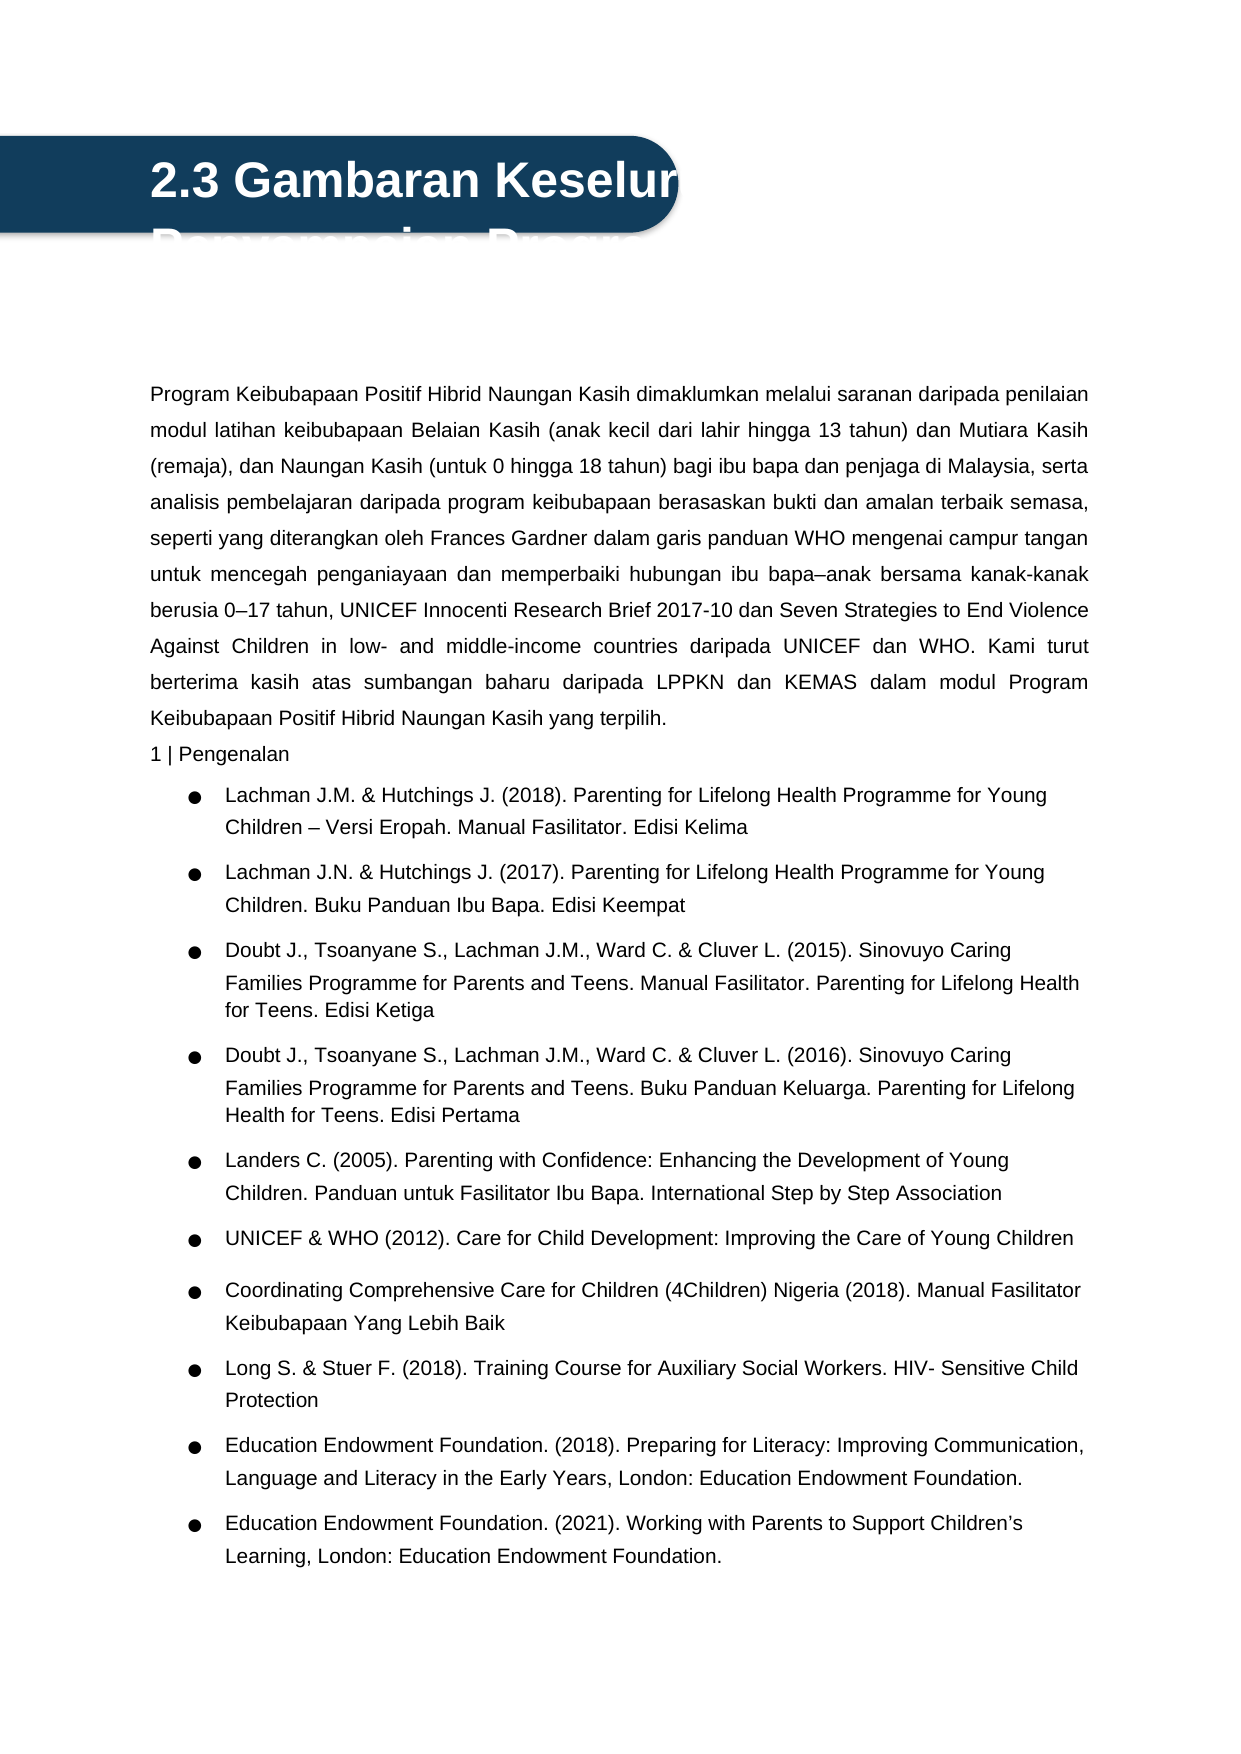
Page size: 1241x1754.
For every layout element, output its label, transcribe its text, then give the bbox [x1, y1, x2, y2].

list Education Endowment Foundation. (2021). Working with Parents to Support Children’s Learning, London: Education Endowment Foundation. [187, 1506, 1090, 1567]
list Lachman J.M. & Hutchings J. (2018). Parenting for Lifelong Health Programme for Young Children – Versi Eropah. Manual Fasilitator. Edisi Kelima [187, 777, 1090, 839]
list Doubt J., Tsoanyane S., Lachman J.M., Ward C. & Cluver L. (2016). Sinovuyo Caring Families Programme for Parents and Teens. Buku Panduan Keluarga. Parenting for Lifelong Health for Teens. Edisi Pertama [187, 1038, 1090, 1127]
text Program Keibubapaan Positif Hibrid Naungan Kasih dimaklumkan melalui saranan daripada penilaian modul latihan keibubapaan Belaian Kasih (anak kecil dari lahir hingga 13 tahun) dan Mutiara Kasih (remaja), dan Naungan Kasih (untuk 0 hingga 18 tahun) bagi ibu bapa dan penjaga di Malaysia, serta analisis pembelajaran daripada program keibubapaan berasaskan bukti dan amalan terbaik semasa, seperti yang diterangkan oleh Frances Gardner dalam garis panduan WHO mengenai campur tangan untuk mencegah penganiayaan dan memperbaiki hubungan ibu bapa–anak bersama kanak-kanak berusia 0–17 tahun, UNICEF Innocenti Research Brief 2017-10 dan Seven Strategies to End Violence Against Children in low- and middle-income countries daripada UNICEF dan WHO. Kami turut berterima kasih atas sumbangan baharu daripada LPPKN dan KEMAS dalam modul Program Keibubapaan Positif Hibrid Naungan Kasih yang terpilih. [150, 382, 1090, 729]
list Coordinating Comprehensive Care for Children (4Children) Nigeria (2018). Manual Fasilitator Keibubapaan Yang Lebih Baik [187, 1273, 1090, 1334]
list Long S. & Stuer F. (2018). Training Course for Auxiliary Social Workers. HIV- Sensitive Child Protection [187, 1350, 1090, 1412]
list UNICEF & WHO (2012). Care for Child Development: Improving the Care of Young Children [187, 1221, 1090, 1255]
subtitle 2.3 Gambaran Keseluruhan tentang Penyampaian Program [150, 150, 1090, 273]
list Doubt J., Tsoanyane S., Lachman J.M., Ward C. & Cluver L. (2015). Sinovuyo Caring Families Programme for Parents and Teens. Manual Fasilitator. Parenting for Lifelong Health for Teens. Edisi Ketiga [187, 933, 1090, 1022]
text 1 | Pengenalan [150, 741, 1090, 765]
list Education Endowment Foundation. (2018). Preparing for Literacy: Improving Communication, Language and Literacy in the Early Years, London: Education Endowment Foundation. [187, 1428, 1090, 1490]
list Lachman J.N. & Hutchings J. (2017). Parenting for Lifelong Health Programme for Young Children. Buku Panduan Ibu Bapa. Edisi Keempat [187, 855, 1090, 917]
list Landers C. (2005). Parenting with Confidence: Enhancing the Development of Young Children. Panduan untuk Fasilitator Ibu Bapa. International Step by Step Association [187, 1143, 1090, 1205]
